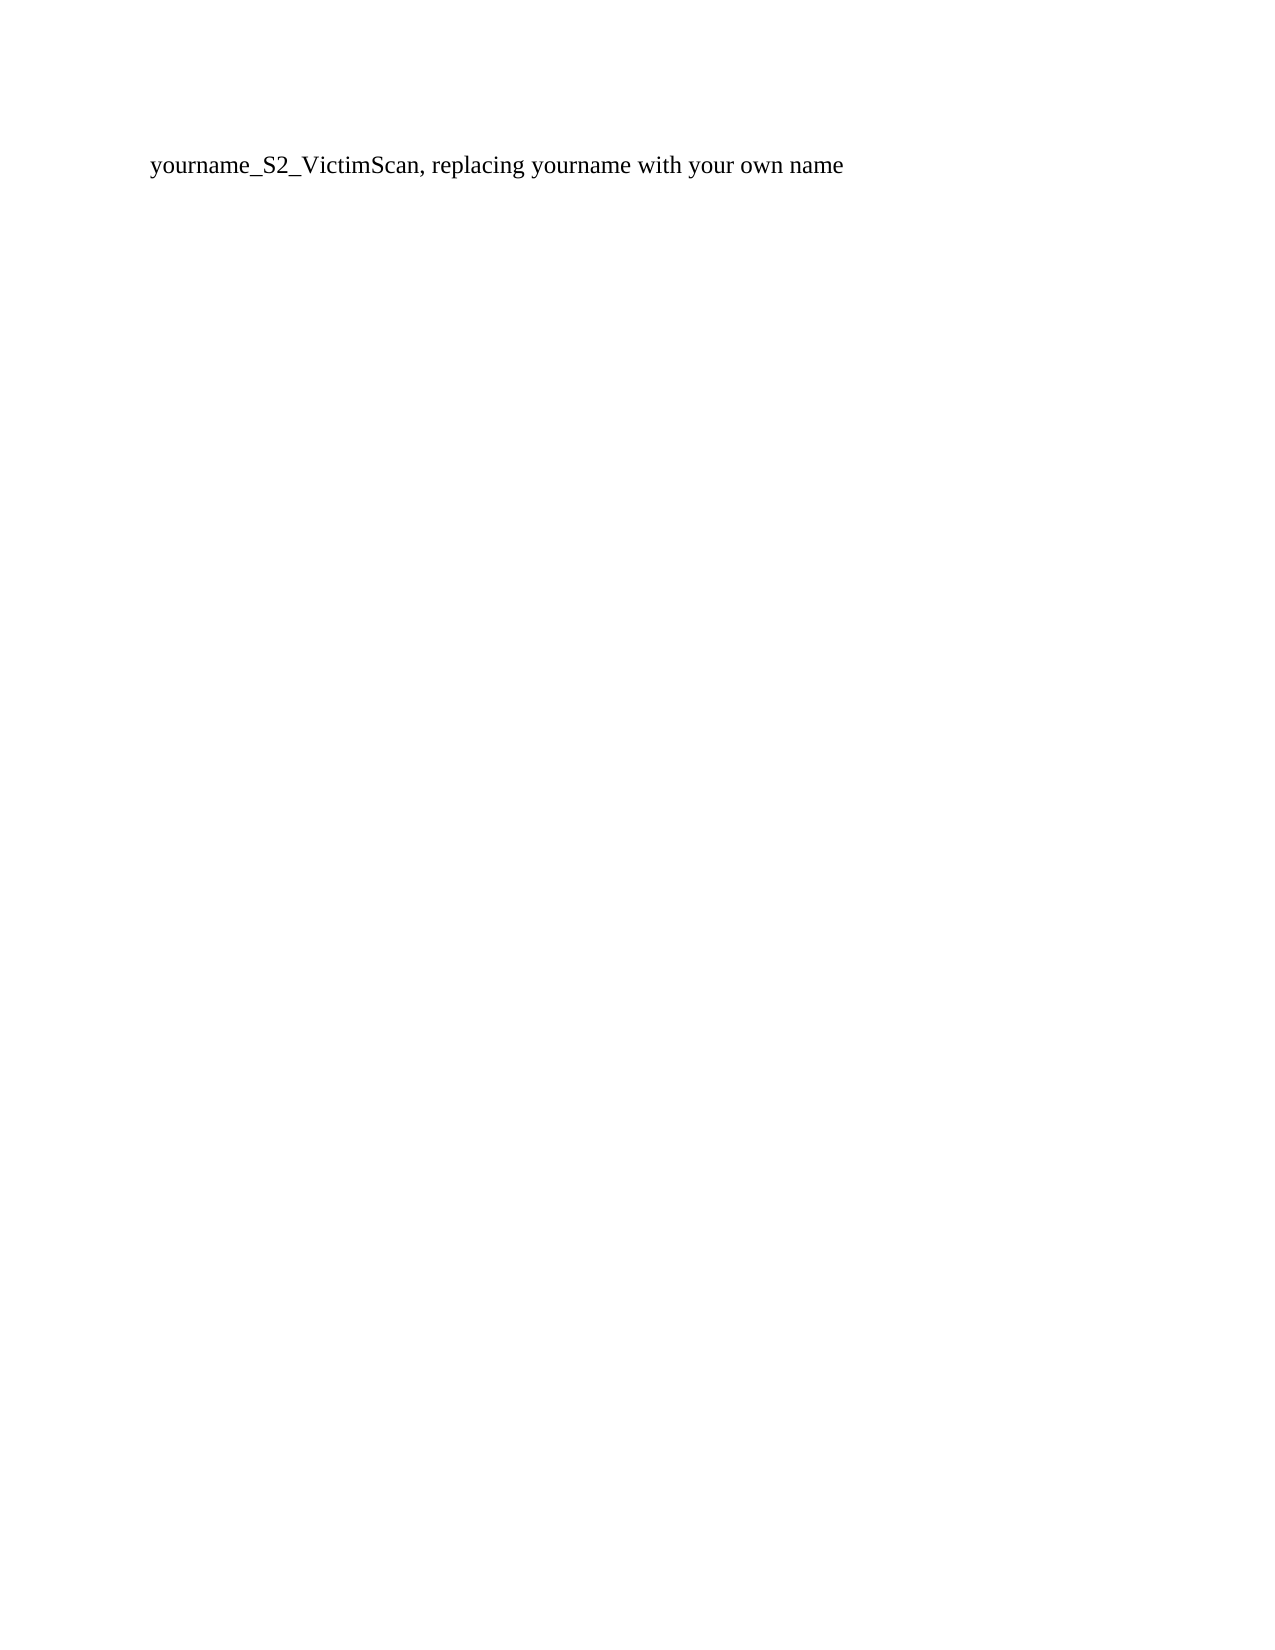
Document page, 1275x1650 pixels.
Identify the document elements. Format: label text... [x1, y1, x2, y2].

text yourname_S2_VictimScan, replacing yourname with your own name [150, 150, 1125, 179]
